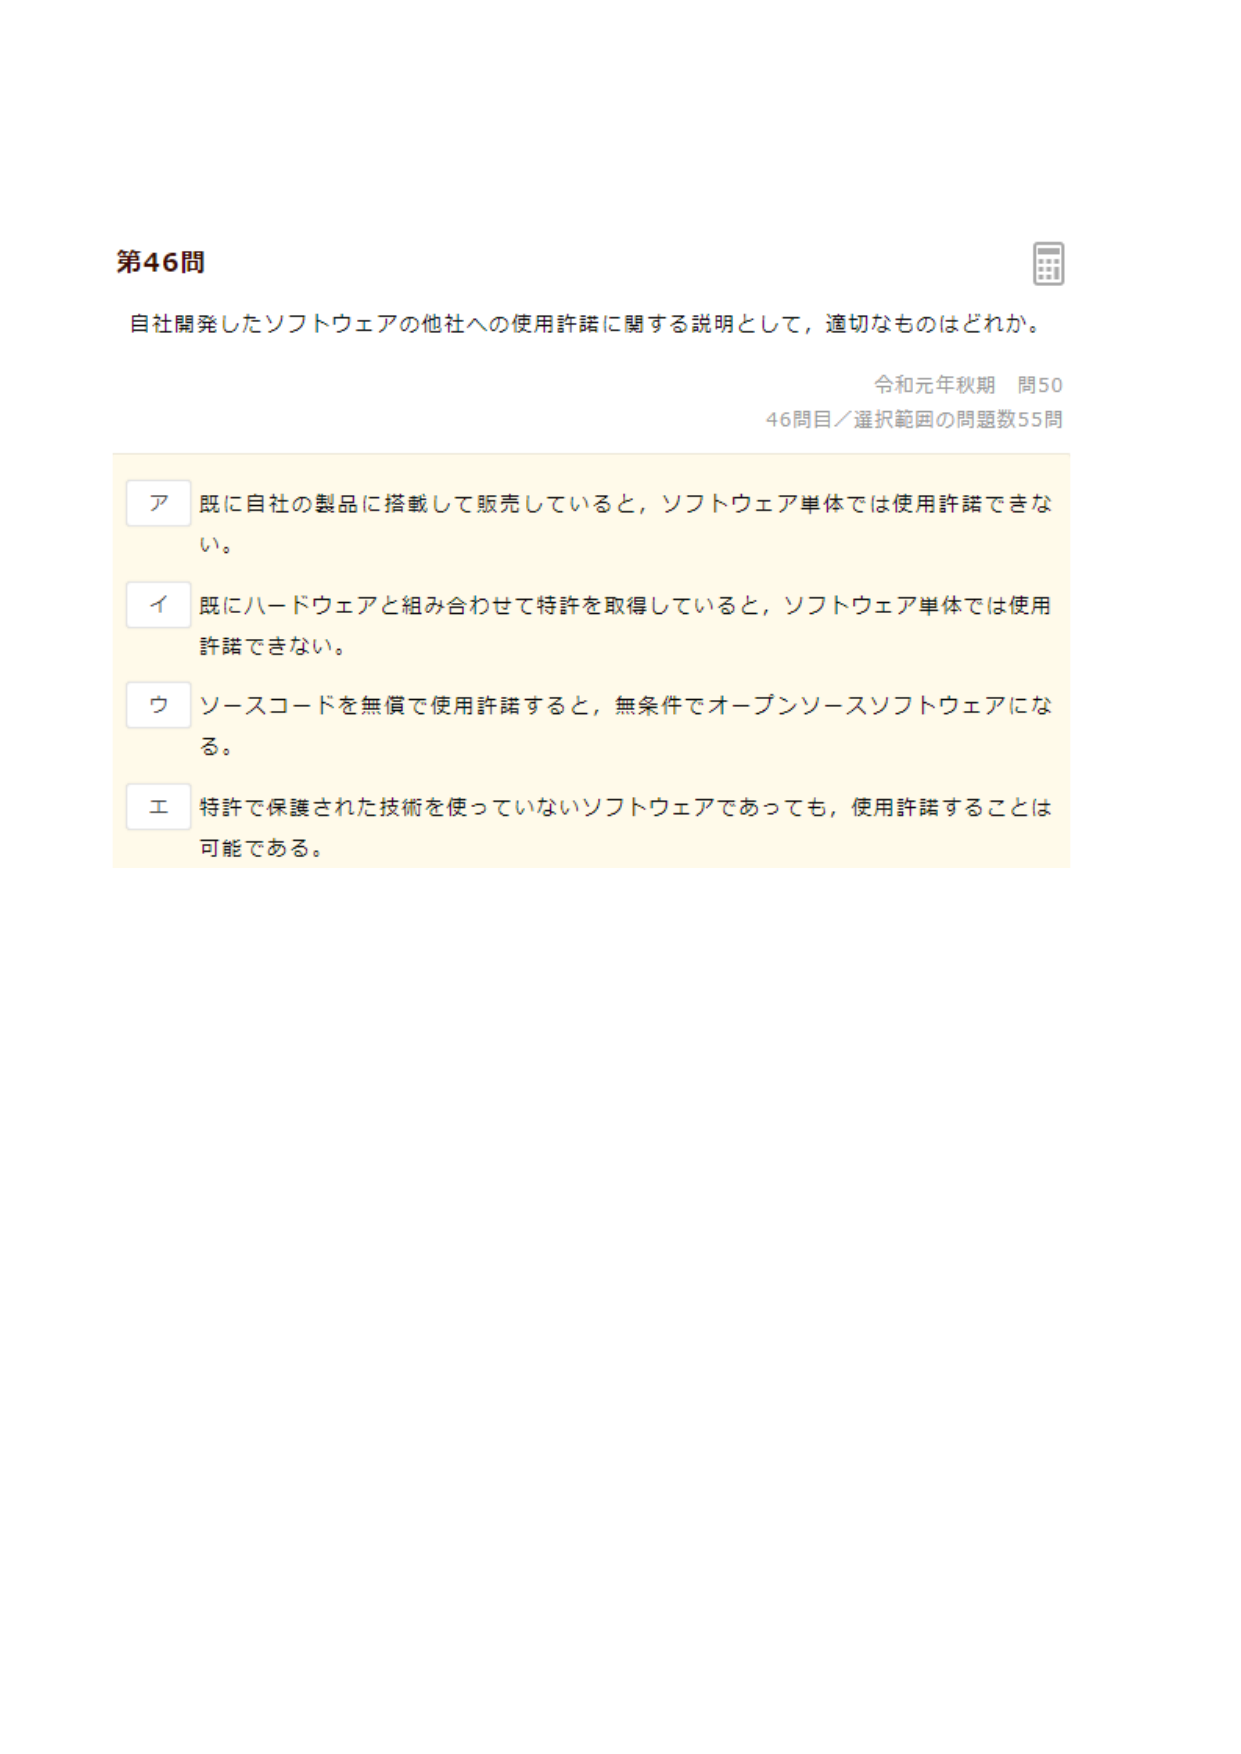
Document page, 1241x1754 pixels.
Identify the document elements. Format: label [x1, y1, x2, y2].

picture [112, 239, 1071, 868]
